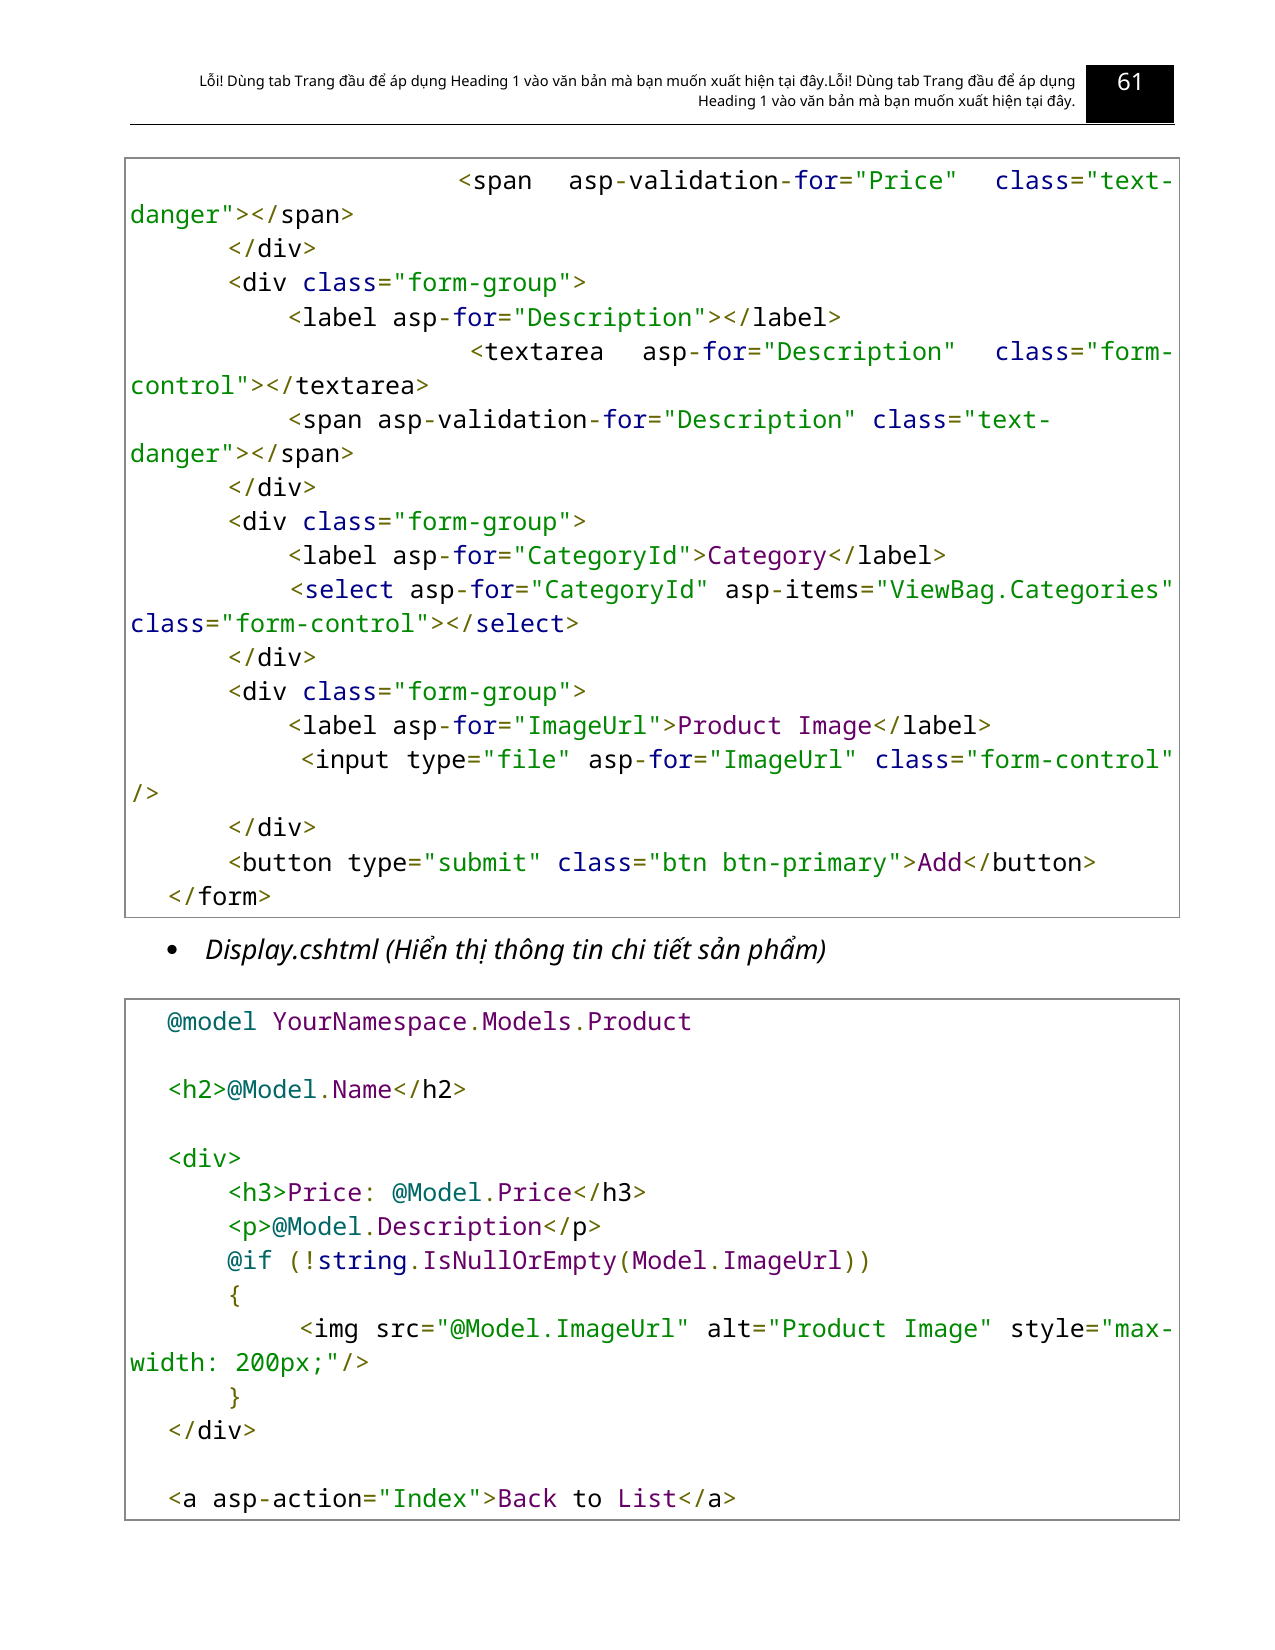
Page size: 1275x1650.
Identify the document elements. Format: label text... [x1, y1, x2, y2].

text Display.cshtml (Hiển thị thông tin chi tiết sản phẩm) [167, 931, 1174, 967]
text <label asp-for="CategoryId">Category</label> [130, 538, 1174, 572]
text <h2>@Model.Name</h2> [130, 1072, 1174, 1106]
text <label asp-for="Description"></label> [130, 299, 1174, 333]
text </div> [130, 231, 1174, 265]
text <div class="form-group"> [130, 674, 1174, 708]
text @if (!string.IsNullOrEmpty(Model.ImageUrl)) [130, 1242, 1174, 1277]
text } [130, 1379, 1174, 1413]
text <img src="@Model.ImageUrl" alt="Product Image" style="max-width: 200px;"/> [130, 1311, 1174, 1379]
text <span asp-validation-for="Description" class="text-danger"></span> [130, 401, 1174, 469]
text <button type="submit" class="btn btn-primary">Add</button> [130, 844, 1174, 872]
text <textarea asp-for="Description" class="form-control"></textarea> [130, 333, 1174, 401]
text <input type="file" asp-for="ImageUrl" class="form-control" /> [130, 742, 1174, 810]
text <label asp-for="ImageUrl">Product Image</label> [130, 708, 1174, 742]
text </div> [130, 469, 1174, 503]
text </form> [126, 872, 1179, 917]
text <div class="form-group"> [130, 265, 1174, 299]
text <p>@Model.Description</p> [130, 1208, 1174, 1242]
text <div> [130, 1140, 1174, 1174]
text </div> [130, 810, 1174, 844]
text <a asp-action="Index">Back to List</a> [126, 1475, 1179, 1519]
text <select asp-for="CategoryId" asp-items="ViewBag.Categories" class="form-control"></select> [130, 572, 1174, 640]
text <div class="form-group"> [130, 503, 1174, 538]
text <span asp-validation-for="Price" class="text-danger"></span> [126, 159, 1179, 231]
text </div> [130, 640, 1174, 674]
text { [130, 1277, 1174, 1311]
text @model YourNamespace.Models.Product [126, 1000, 1179, 1038]
text <h3>Price: @Model.Price</h3> [130, 1174, 1174, 1208]
text </div> [130, 1413, 1174, 1447]
